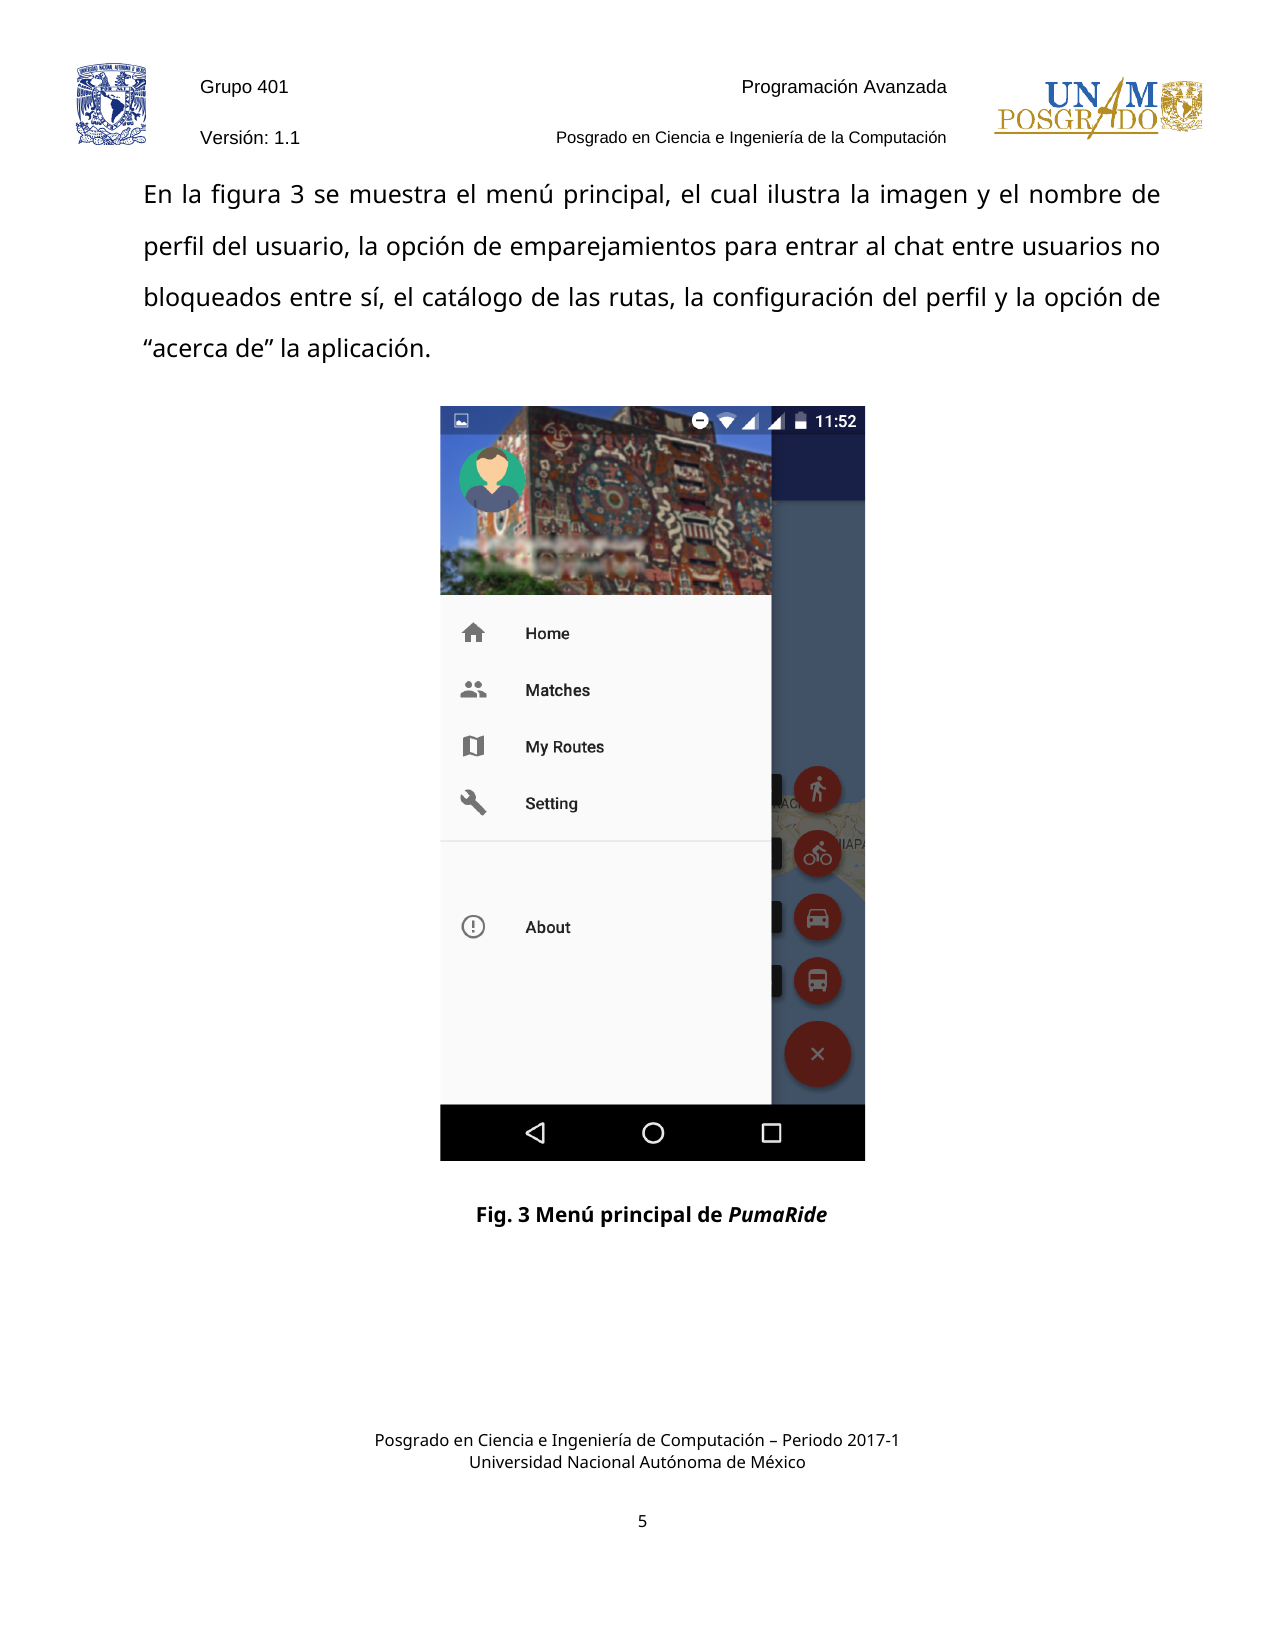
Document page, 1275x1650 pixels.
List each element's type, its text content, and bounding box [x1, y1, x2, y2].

picture [440, 406, 866, 1161]
picture [75, 61, 146, 145]
text En la figura 3 se muestra el menú principal, el cual ilustra la imagen y el nombre de perfil del usuario, la opción de emparejamientos para entrar al chat entre usuarios no bloqueados entre sí, el catálogo de las rutas, la configuración del perfil y la opción de “acerca de” la aplicación. [143, 177, 1162, 364]
picture [993, 67, 1203, 146]
text Fig. 3 Menú principal de PumaRide [143, 1200, 1162, 1229]
